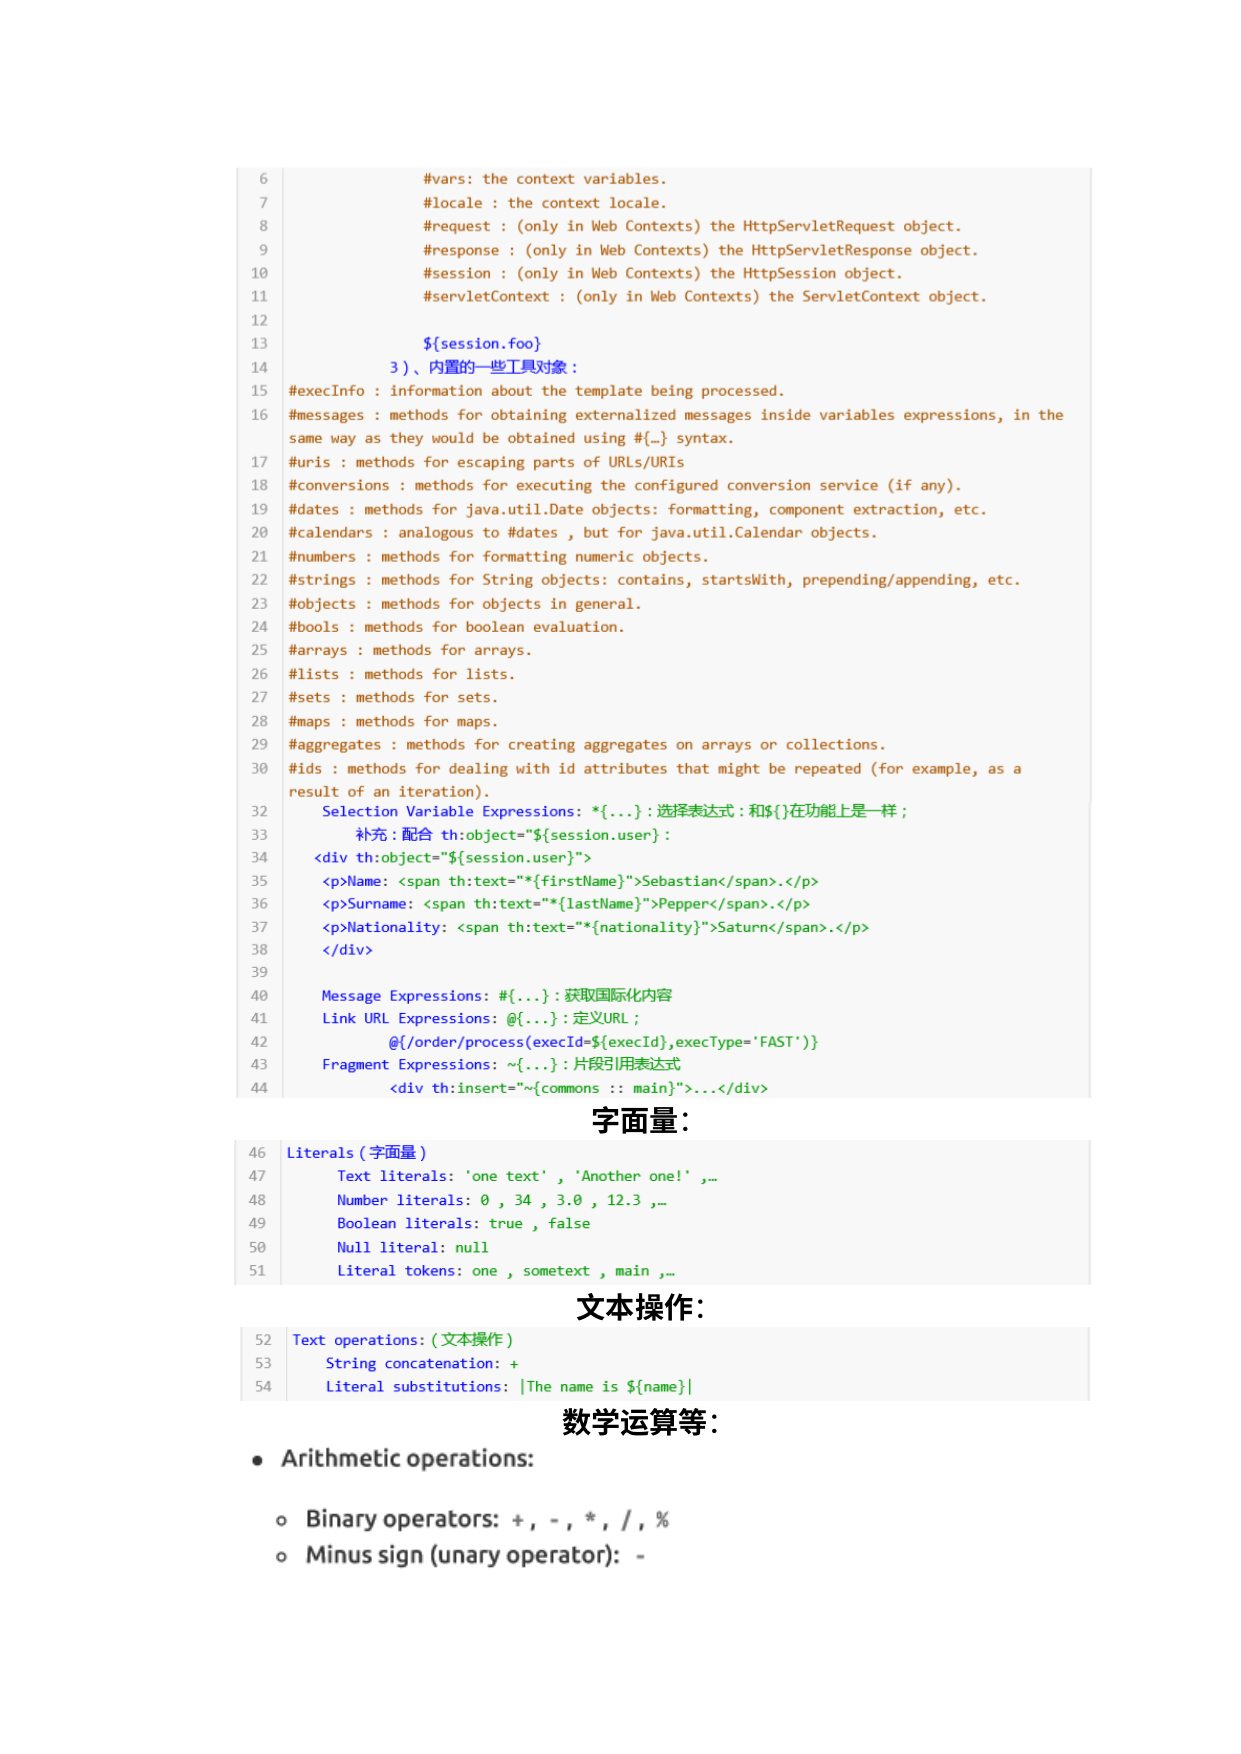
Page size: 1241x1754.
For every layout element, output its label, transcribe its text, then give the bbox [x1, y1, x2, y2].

text 文本操作： [187, 1285, 1053, 1327]
text 字面量： [187, 1098, 1053, 1140]
picture [231, 162, 1097, 1098]
text 数学运算等： [187, 1400, 1053, 1442]
picture [231, 1327, 1097, 1401]
picture [231, 1442, 714, 1580]
picture [231, 1140, 1097, 1285]
